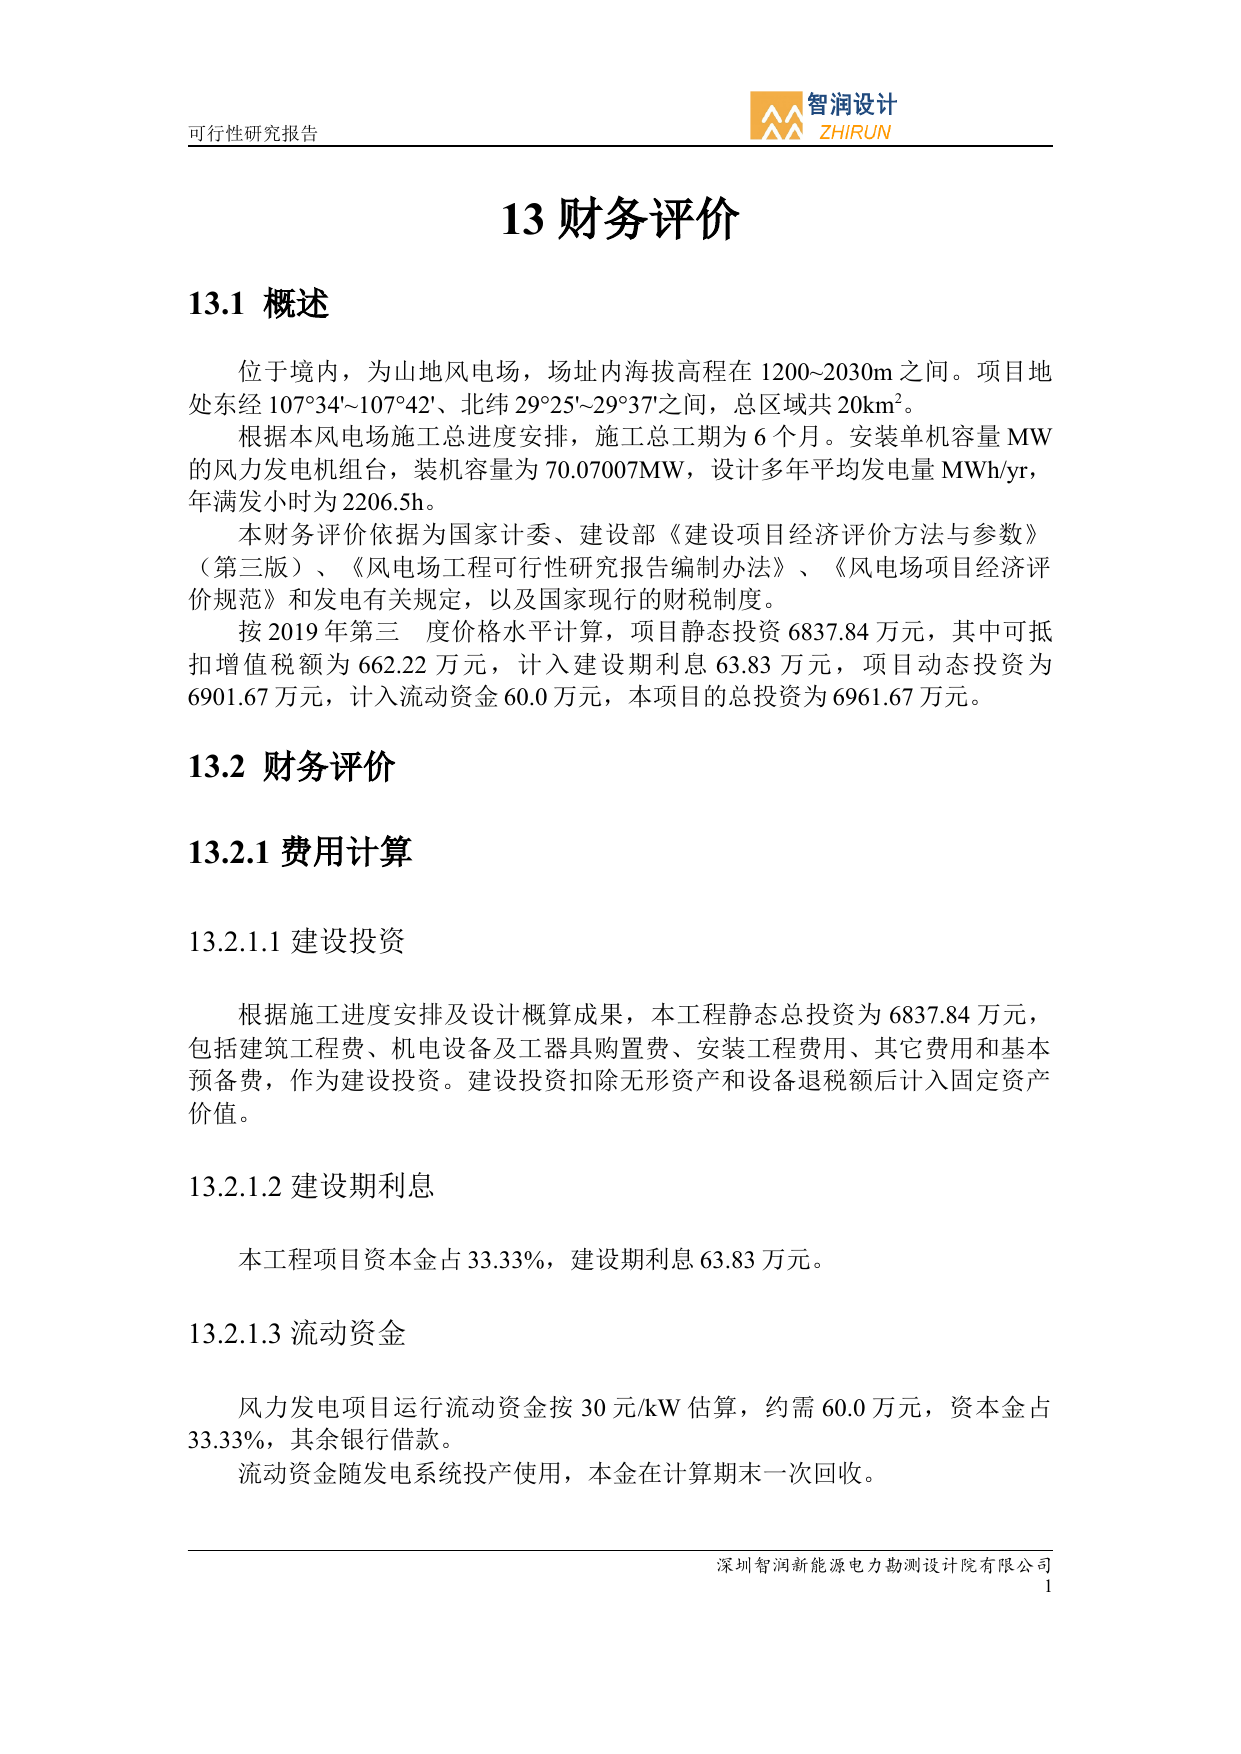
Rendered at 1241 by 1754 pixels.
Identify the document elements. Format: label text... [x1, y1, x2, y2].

text 按2019年第三季度价格水平计算，项目静态投资6837.84万元，其中可抵扣增值税额为662.22万元，计入建设期利息63.83万元，项目动态投资为6901.67万元，计入流动资金60.0万元，本项目的总投资为6961.67万元。 [187, 614, 1053, 712]
text 根据本风电场施工总进度安排，施工总工期为6个月。安装单机容量MW的风力发电机组台，装机容量为70.07007MW，设计多年平均发电量MWh/yr，年满发小时为2206.5h。 [187, 419, 1053, 517]
text 位于境内，为山地风电场，场址内海拔高程在1200~2030m之间。项目地处东经107°34'~107°42'、北纬29°25'~29°37'之间，总区域共20km2。 [187, 354, 1053, 419]
text 13 财务评价 [187, 184, 1053, 249]
text 本工程项目资本金占33.33%，建设期利息63.83万元。 [187, 1242, 1053, 1275]
picture [750, 88, 898, 141]
text 本财务评价依据为国家计委、建设部《建设项目经济评价方法与参数》（第三版）、《风电场工程可行性研究报告编制办法》、《风电场项目经济评价规范》和发电有关规定，以及国家现行的财税制度。 [187, 517, 1053, 614]
text 流动资金随发电系统投产使用，本金在计算期末一次回收。 [187, 1455, 1053, 1487]
text 13.1 概述 [187, 281, 1053, 322]
text 13.2.1 费用计算 [187, 817, 1053, 882]
text 根据施工进度安排及设计概算成果，本工程静态总投资为6837.84万元，包括建筑工程费、机电设备及工器具购置费、安装工程费用、其它费用和基本预备费，作为建设投资。建设投资扣除无形资产和设备退税额后计入固定资产价值。 [187, 997, 1053, 1127]
text 风力发电项目运行流动资金按30元/kW估算，约需60.0万元，资本金占33.33%，其余银行借款。 [187, 1390, 1053, 1455]
text 13.2 财务评价 [187, 744, 1053, 785]
text 13.2.1.3 流动资金 [187, 1300, 1053, 1365]
text 13.2.1.2 建设期利息 [187, 1152, 1053, 1217]
text 13.2.1.1 建设投资 [187, 907, 1053, 972]
